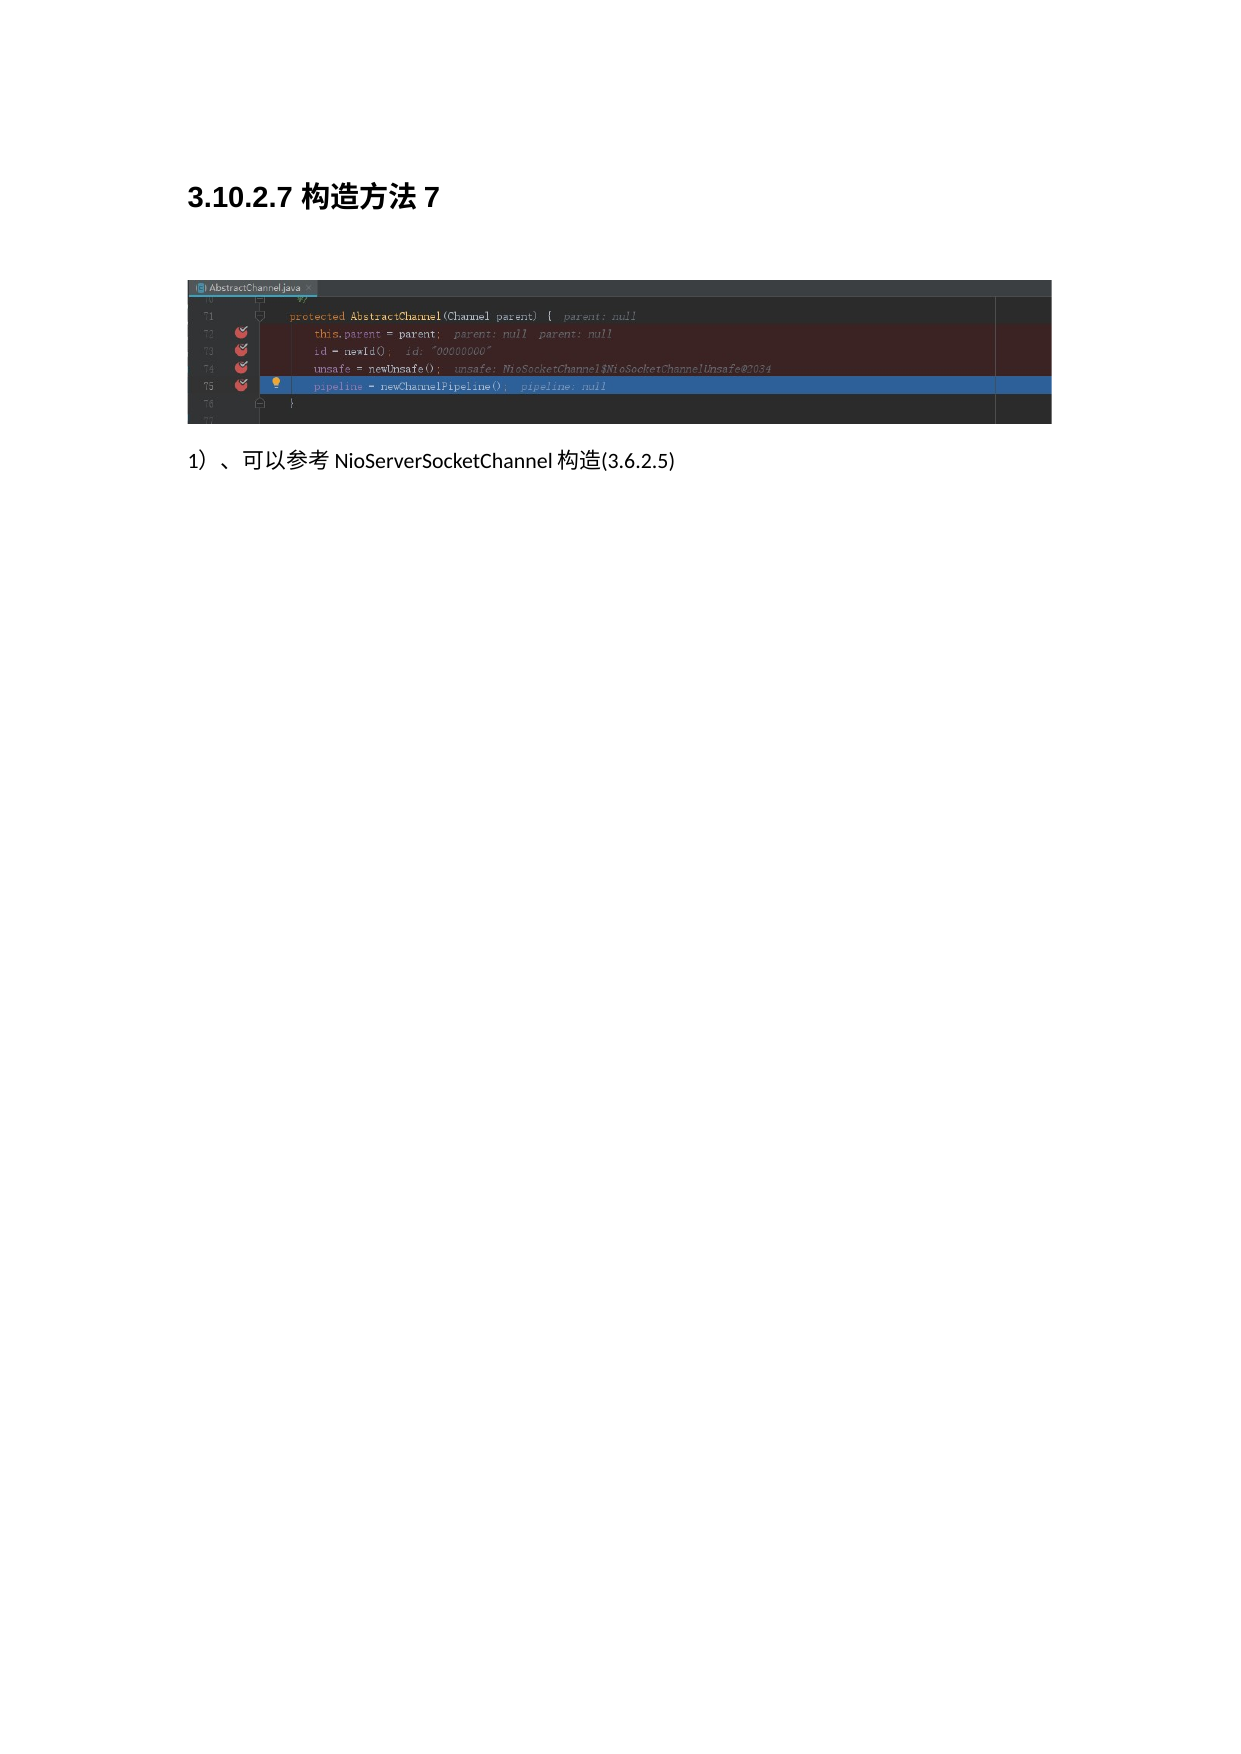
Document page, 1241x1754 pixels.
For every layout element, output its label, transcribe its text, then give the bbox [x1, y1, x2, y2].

subtitle 3.10.2.7 构造方法7 [187, 162, 1053, 227]
text 1）、可以参考NioServerSocketChannel构造(3.6.2.5) [187, 443, 1053, 475]
picture [187, 280, 1052, 424]
